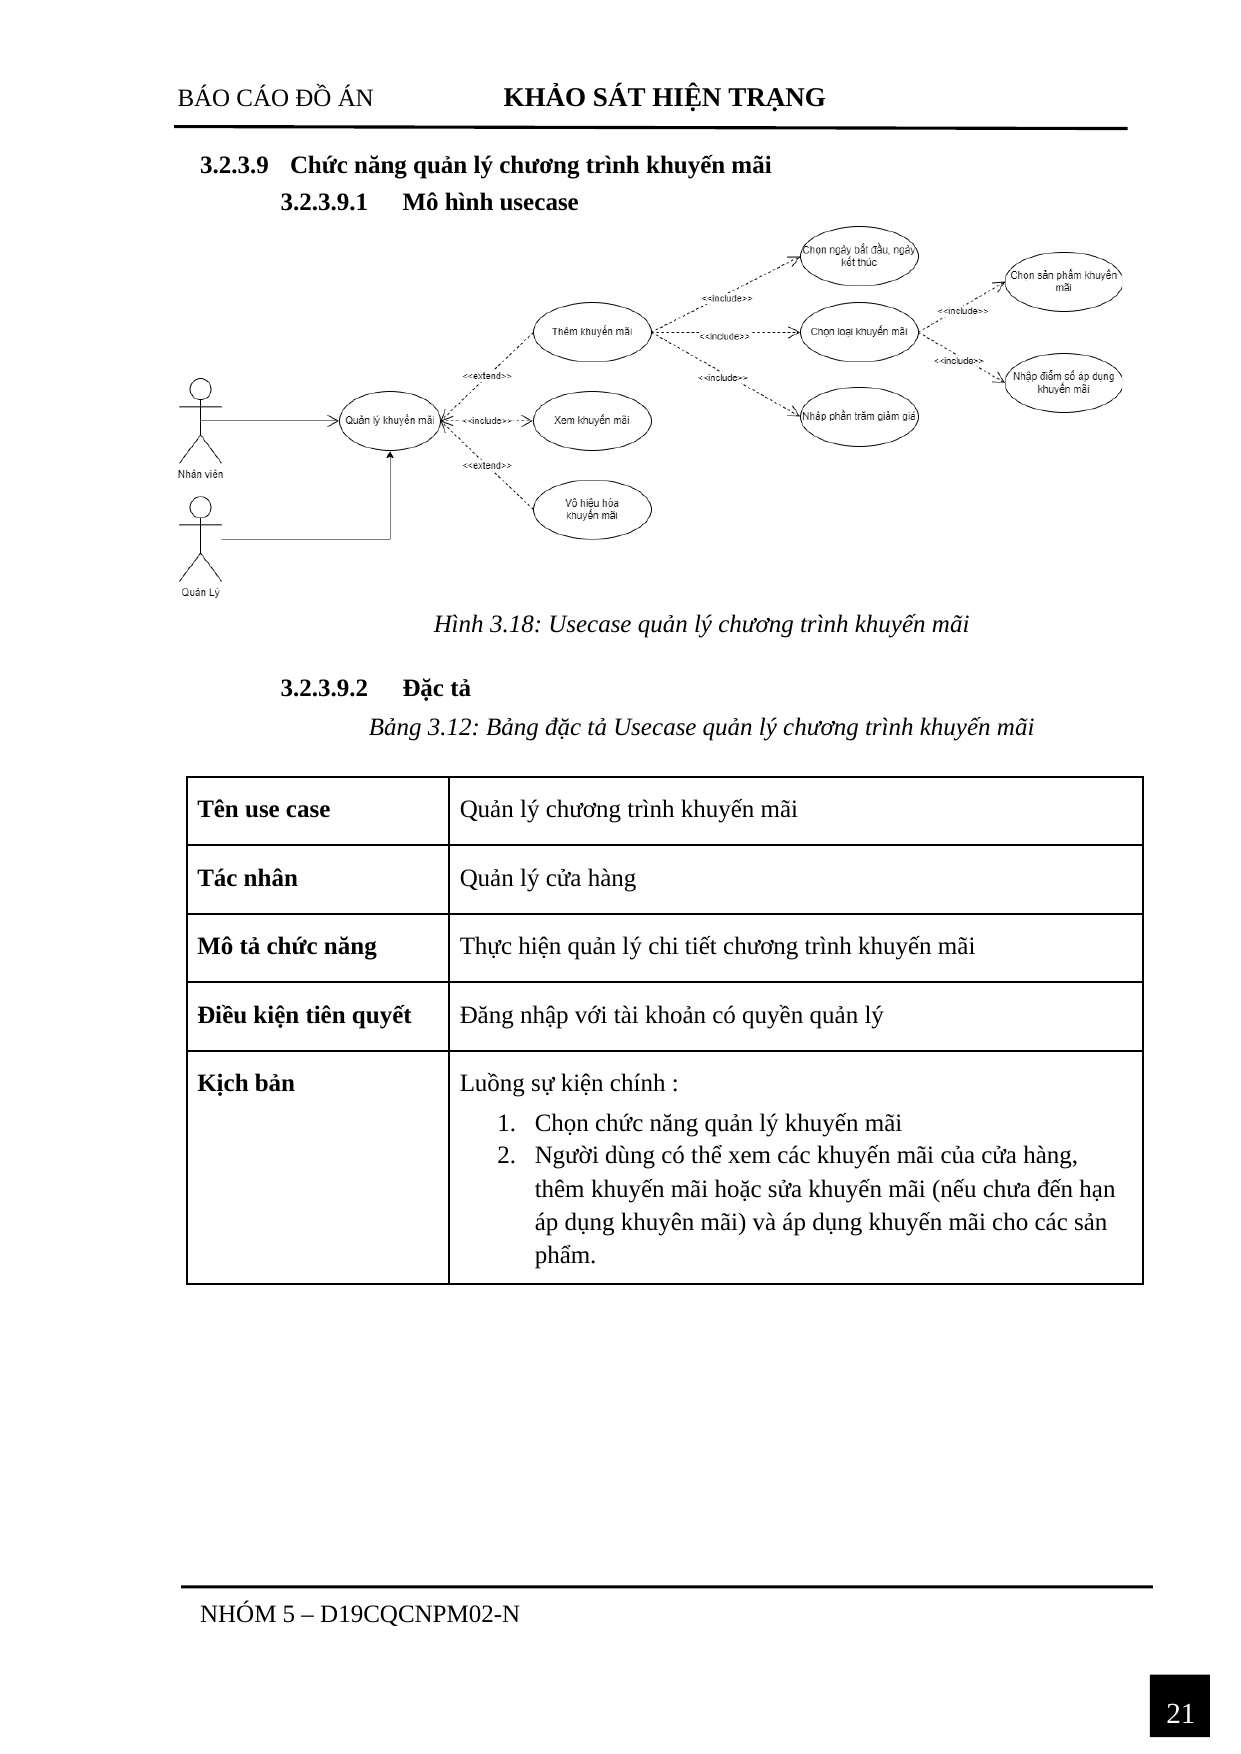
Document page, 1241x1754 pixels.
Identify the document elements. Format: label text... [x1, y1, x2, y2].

table_cell Luồng sự kiện chính : Chọn chức năng quản lý khuyến mãi Người dùng có thể xem các khuyến mãi của cửa hàng, thêm khuyến mãi hoặc sửa khuyến mãi (nếu chưa đến hạn áp dụng khuyên mãi) và áp dụng khuyến mãi cho các sản phẩm. [450, 1052, 1142, 1283]
subtitle Mô hình usecase [280, 187, 1153, 216]
table_cell Đăng nhập với tài khoản có quyền quản lý [450, 983, 1142, 1049]
picture [177, 226, 1123, 599]
subtitle Đặc tả [280, 673, 1153, 701]
table_cell Tác nhân [188, 846, 448, 913]
table_cell Kịch bản [188, 1052, 448, 1283]
table_cell Điều kiện tiên quyết [188, 983, 448, 1049]
table_cell Thực hiện quản lý chi tiết chương trình khuyến mãi [450, 915, 1142, 981]
table_header Quản lý chương trình khuyến mãi [450, 778, 1142, 844]
subtitle Chức năng quản lý chương trình khuyến mãi [200, 150, 1153, 178]
table_cell Mô tả chức năng [188, 915, 448, 981]
table_header Tên use case [188, 778, 448, 844]
table_cell Quản lý cửa hàng [450, 846, 1142, 913]
